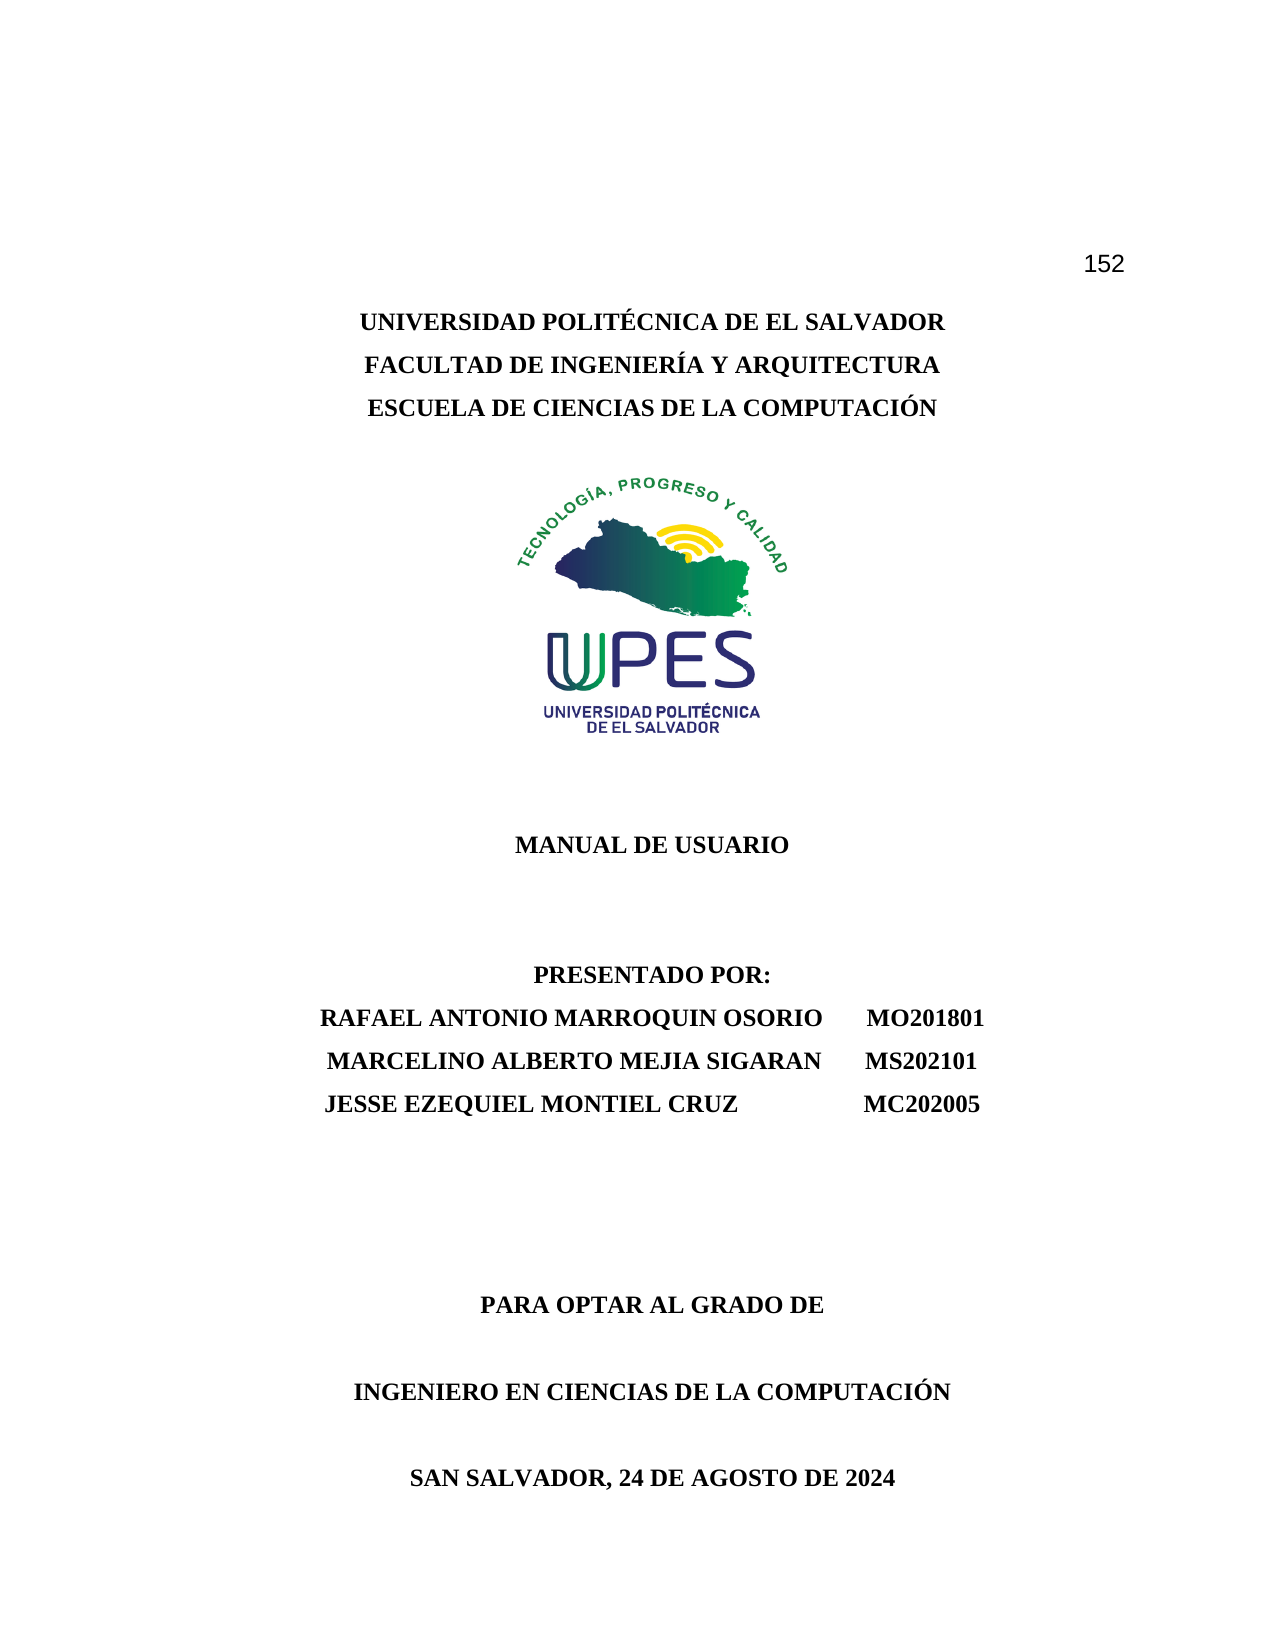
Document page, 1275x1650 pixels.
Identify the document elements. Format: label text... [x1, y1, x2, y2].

picture [468, 436, 836, 774]
text PARA OPTAR AL GRADO DE [150, 1291, 1125, 1319]
text PRESENTADO POR: [150, 960, 1125, 989]
text INGENIERO EN CIENCIAS DE LA COMPUTACIÓN [150, 1377, 1125, 1406]
text MANUAL DE USUARIO [150, 831, 1125, 859]
text MARCELINO ALBERTO MEJIA SIGARAN MS202101 [150, 1046, 1125, 1075]
text JESSE EZEQUIEL MONTIEL CRUZ MC202005 [150, 1089, 1125, 1118]
text SAN SALVADOR, 24 DE AGOSTO DE 2024 [150, 1463, 1125, 1492]
text UNIVERSIDAD POLITÉCNICA DE EL SALVADOR [150, 307, 1125, 336]
text RAFAEL ANTONIO MARROQUIN OSORIO MO201801 [150, 1003, 1125, 1032]
text ESCUELA DE CIENCIAS DE LA COMPUTACIÓN [150, 393, 1125, 422]
text FACULTAD DE INGENIERÍA Y ARQUITECTURA [150, 350, 1125, 379]
